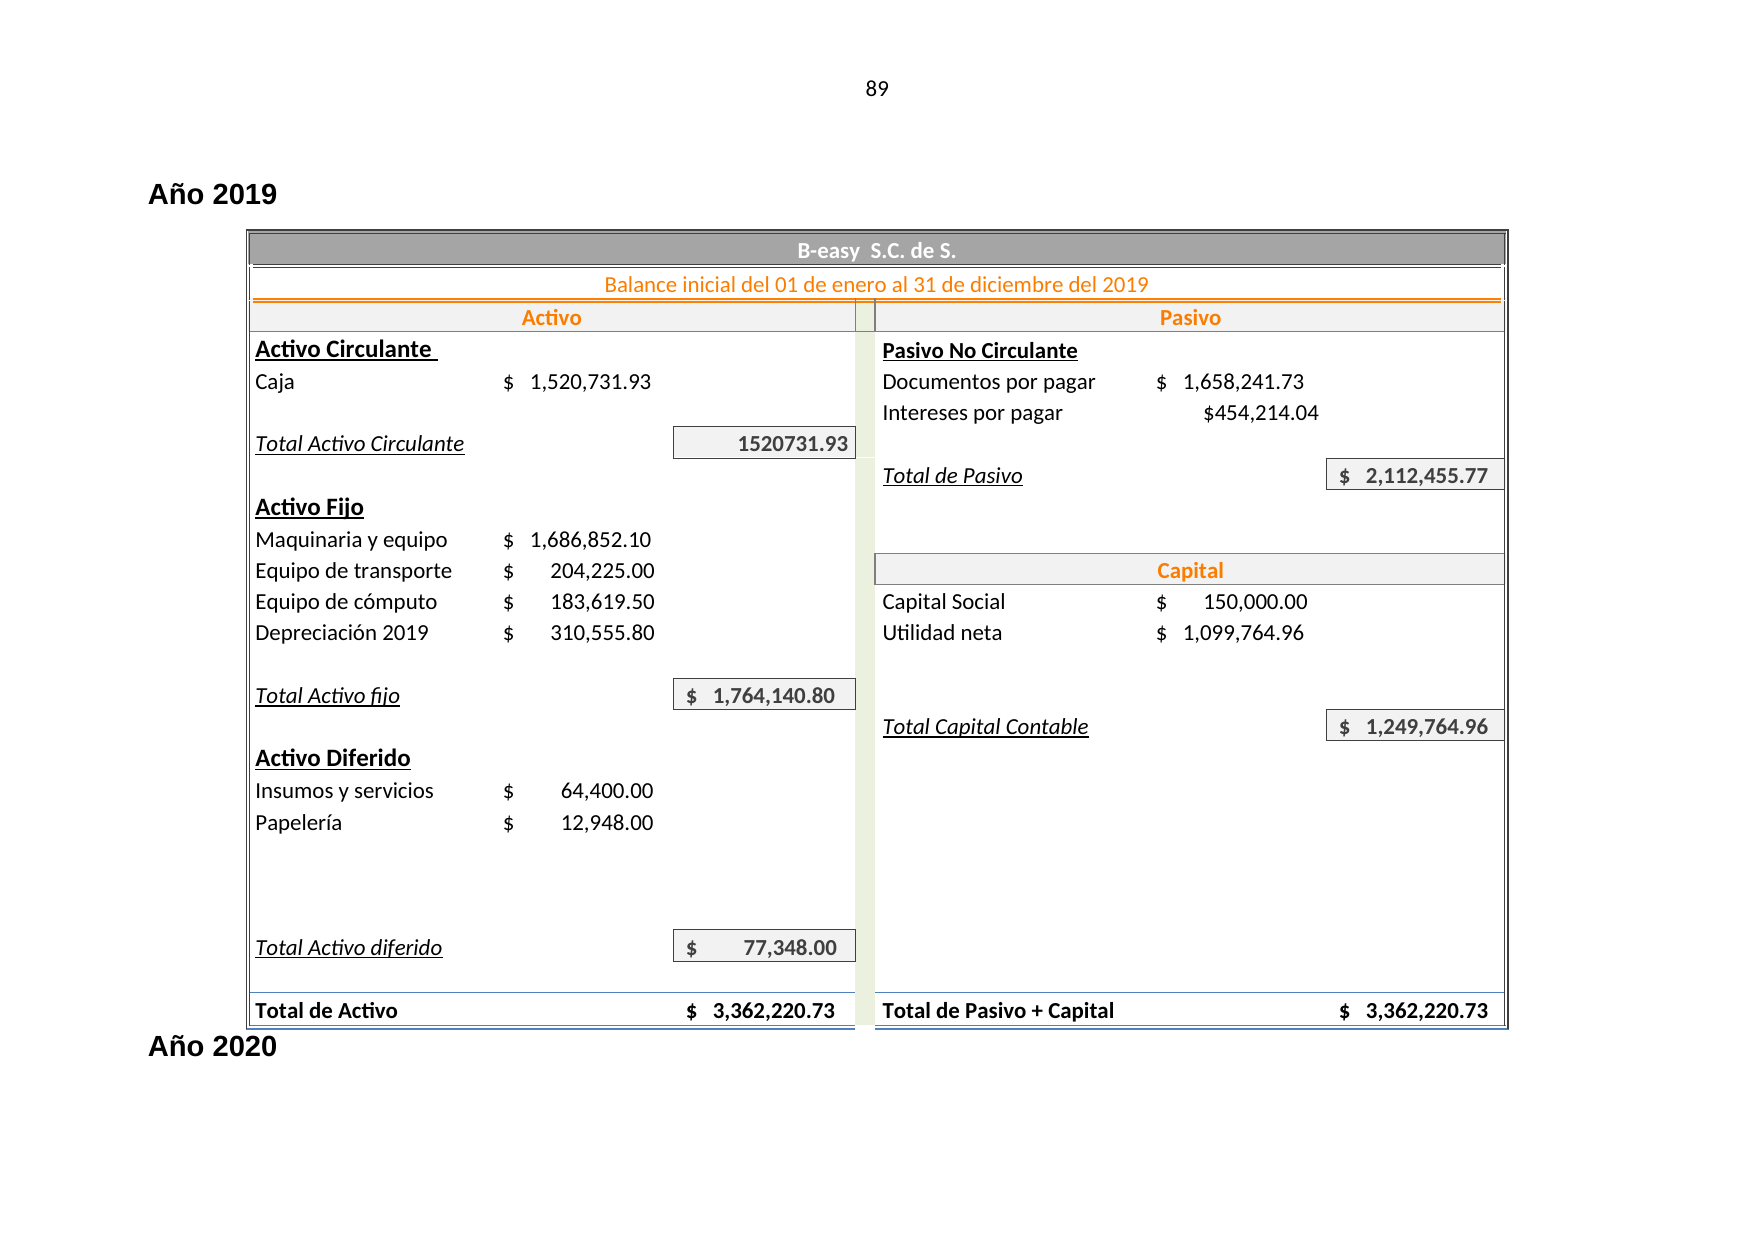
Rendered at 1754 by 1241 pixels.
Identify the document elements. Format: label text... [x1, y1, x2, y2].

text Año 2020 [148, 1029, 1606, 1063]
text Año 2019 [148, 177, 1606, 211]
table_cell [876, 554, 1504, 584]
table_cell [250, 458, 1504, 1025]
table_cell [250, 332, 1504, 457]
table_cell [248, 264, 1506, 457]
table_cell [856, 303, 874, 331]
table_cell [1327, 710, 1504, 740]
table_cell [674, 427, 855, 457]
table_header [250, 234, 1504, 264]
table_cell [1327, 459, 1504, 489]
